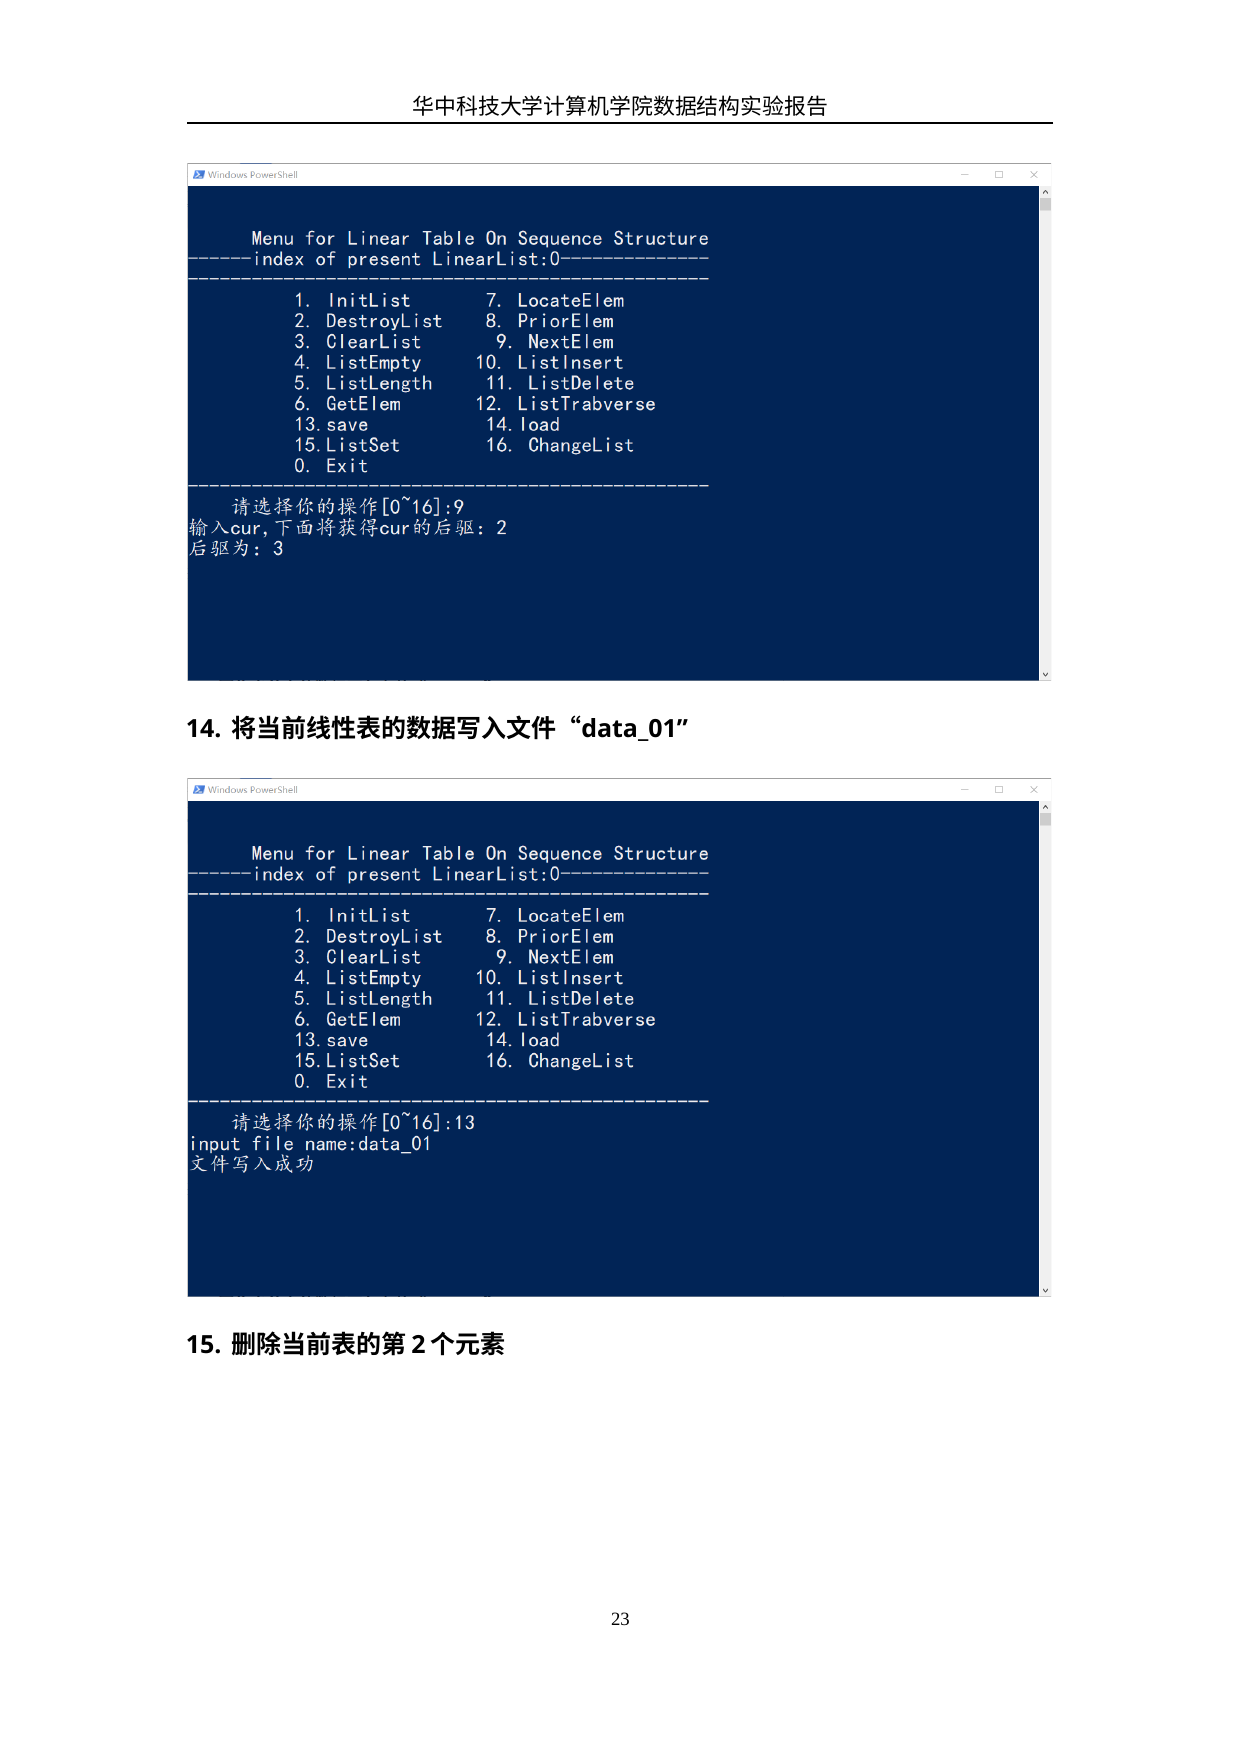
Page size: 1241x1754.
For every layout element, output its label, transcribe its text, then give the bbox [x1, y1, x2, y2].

list 删除当前表的第2个元素 [186, 1310, 1053, 1375]
picture [187, 163, 1052, 681]
list 将当前线性表的数据写入文件“data_01” [186, 694, 1053, 759]
picture [187, 778, 1052, 1297]
